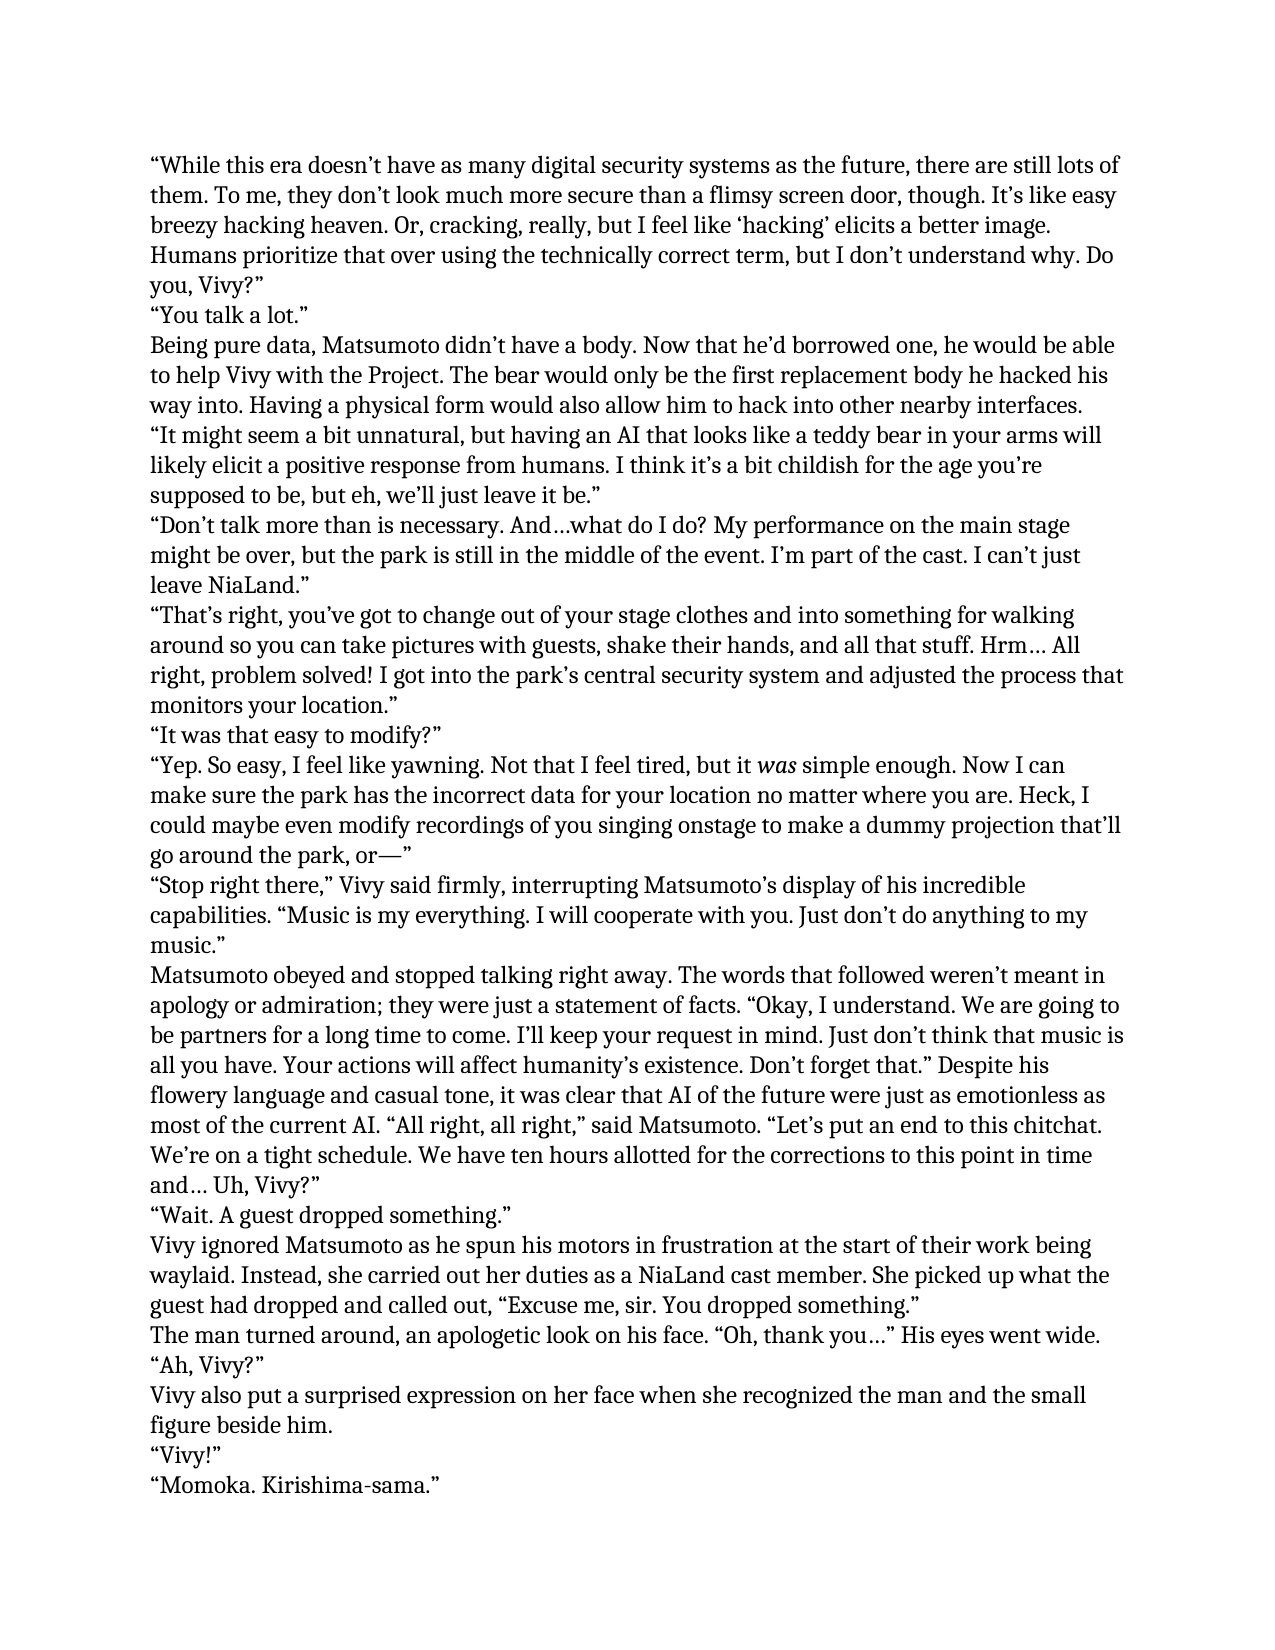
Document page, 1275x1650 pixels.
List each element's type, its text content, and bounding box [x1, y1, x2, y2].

text “Momoka. Kirishima-sama.” [150, 1470, 1125, 1500]
text Matsumoto obeyed and stopped talking right away. The words that followed weren’t meant in apology or admiration; they were just a statement of facts. “Okay, I understand. We are going to be partners for a long time to come. I’ll keep your request in mind. Just don’t think that music is all you have. Your actions will affect humanity’s existence. Don’t forget that.” Despite his flowery language and casual tone, it was clear that AI of the future were just as emotionless as most of the current AI. “All right, all right,” said Matsumoto. “Let’s put an end to this chitchat. We’re on a tight schedule. We have ten hours allotted for the corrections to this point in time and… Uh, Vivy?” [150, 960, 1125, 1200]
text Being pure data, Matsumoto didn’t have a body. Now that he’d borrowed one, he would be able to help Vivy with the Project. The bear would only be the first replacement body he hacked his way into. Having a physical form would also allow him to hack into other nearby interfaces. [150, 330, 1125, 420]
text “Stop right there,” Vivy said firmly, interrupting Matsumoto’s display of his incredible capabilities. “Music is my everything. I will cooperate with you. Just don’t do anything to my music.” [150, 870, 1125, 960]
text “It was that easy to modify?” [150, 720, 1125, 750]
text “While this era doesn’t have as many digital security systems as the future, there are still lots of them. To me, they don’t look much more secure than a flimsy screen door, though. It’s like easy breezy hacking heaven. Or, cracking, really, but I feel like ‘hacking’ elicits a better image. Humans prioritize that over using the technically correct term, but I don’t understand why. Do you, Vivy?” [150, 150, 1125, 300]
text The man turned around, an apologetic look on his face. “Oh, thank you…” His eyes went wide. “Ah, Vivy?” [150, 1320, 1125, 1380]
text Vivy also put a surprised expression on her face when she recognized the man and the small figure beside him. [150, 1380, 1125, 1440]
text “You talk a lot.” [150, 300, 1125, 330]
text “Yep. So easy, I feel like yawning. Not that I feel tired, but it was simple enough. Now I can make sure the park has the incorrect data for your location no matter where you are. Heck, I could maybe even modify recordings of you singing onstage to make a dummy projection that’ll go around the park, or—” [150, 750, 1125, 870]
text “Vivy!” [150, 1440, 1125, 1470]
text Vivy ignored Matsumoto as he spun his motors in frustration at the start of their work being waylaid. Instead, she carried out her duties as a NiaLand cast member. She picked up what the guest had dropped and called out, “Excuse me, sir. You dropped something.” [150, 1230, 1125, 1320]
text “That’s right, you’ve got to change out of your stage clothes and into something for walking around so you can take pictures with guests, shake their hands, and all that stuff. Hrm… All right, problem solved! I got into the park’s central security system and adjusted the process that monitors your location.” [150, 600, 1125, 720]
text “Don’t talk more than is necessary. And…what do I do? My performance on the main stage might be over, but the park is still in the middle of the event. I’m part of the cast. I can’t just leave NiaLand.” [150, 510, 1125, 600]
text “Wait. A guest dropped something.” [150, 1200, 1125, 1230]
text “It might seem a bit unnatural, but having an AI that looks like a teddy bear in your arms will likely elicit a positive response from humans. I think it’s a bit childish for the age you’re supposed to be, but eh, we’ll just leave it be.” [150, 420, 1125, 510]
